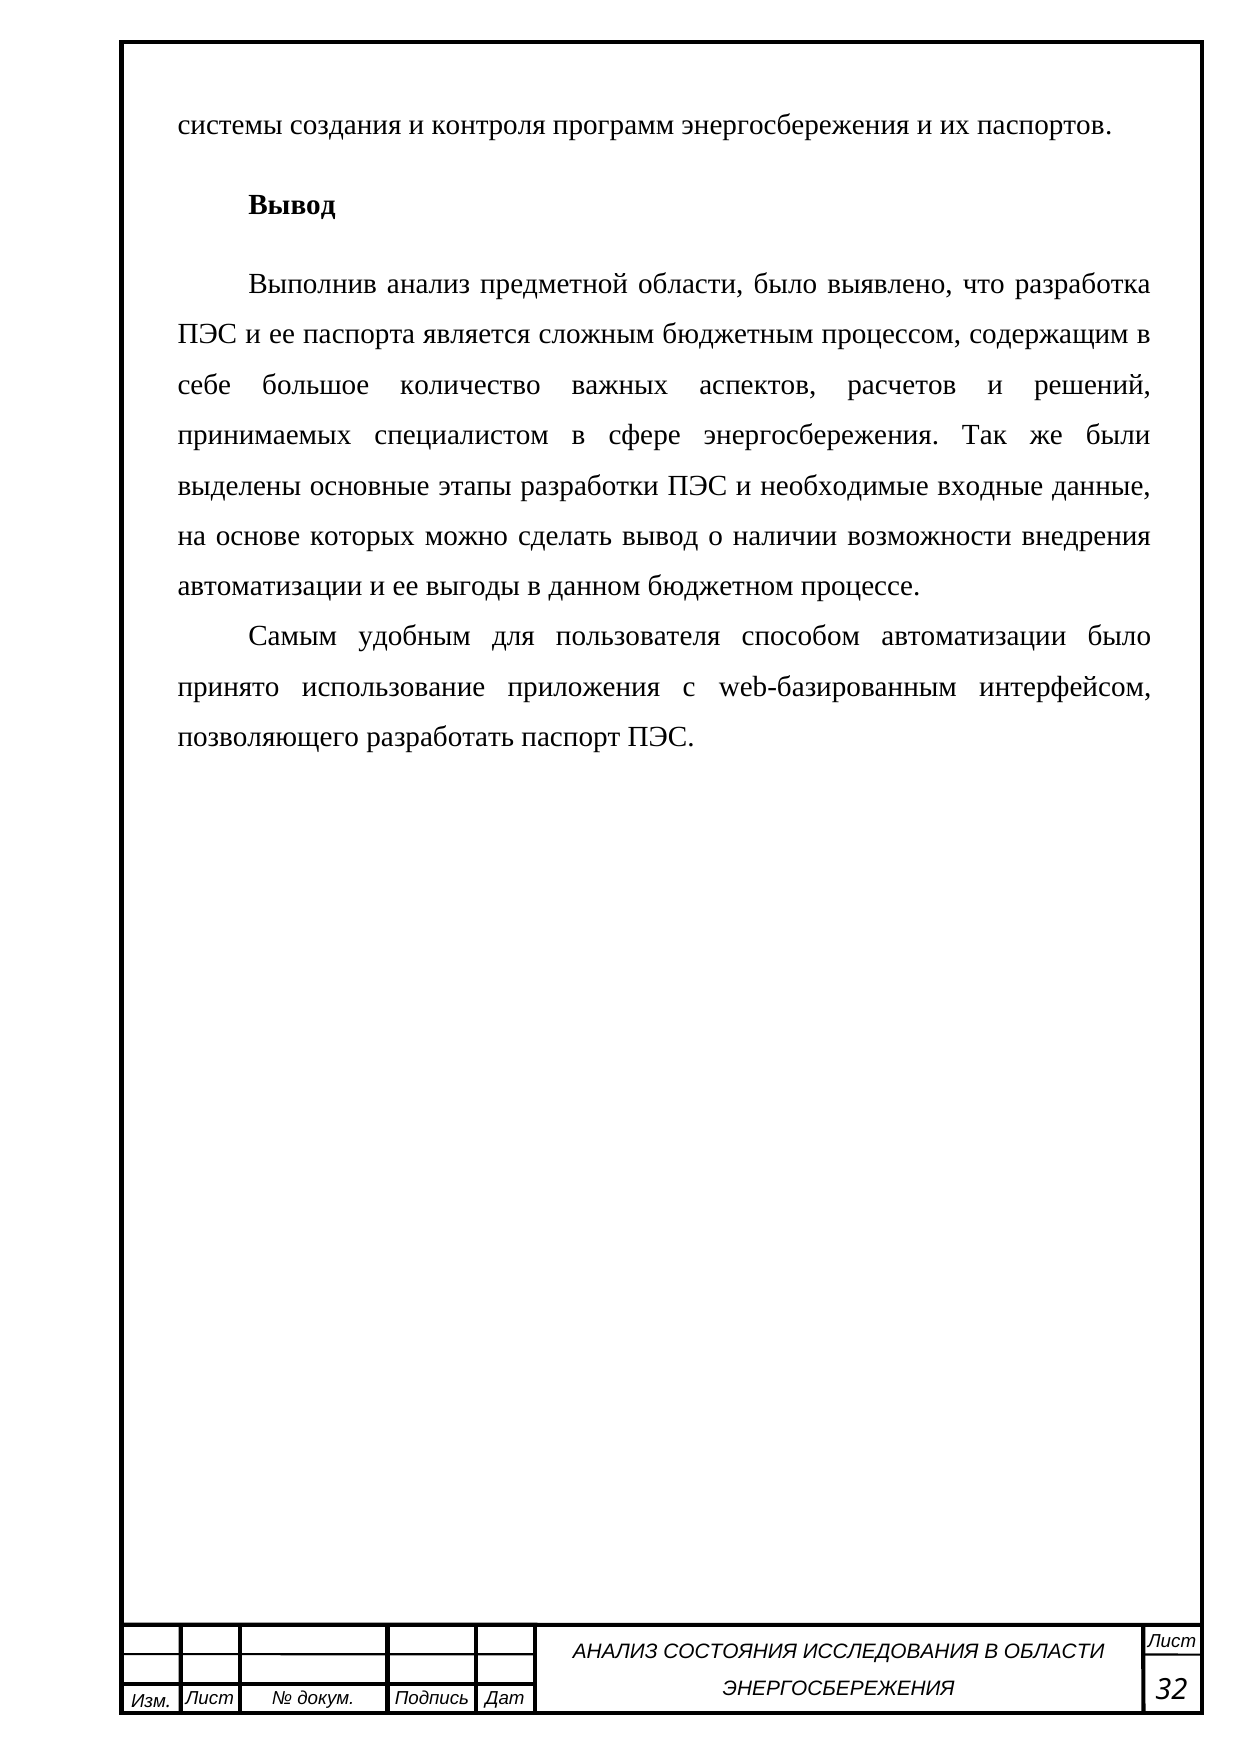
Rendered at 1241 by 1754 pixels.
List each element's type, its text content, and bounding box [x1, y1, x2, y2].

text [177, 107, 1152, 141]
text Выполнив анализ предметной области, было выявлено, что разработка ПЭС и ее паспорта является сложным бюджетным процессом, содержащим в себе большое количество важных аспектов, расчетов и решений, принимаемых специалистом в сфере энергосбережения. Так же были выделены основные этапы разработки ПЭС и необходимые входные данные, на основе которых можно сделать вывод о наличии возможности внедрения автоматизации и ее выгоды в данном бюджетном процессе. [177, 266, 1152, 602]
text Вывод [177, 187, 1152, 220]
text Самым удобным для пользователя способом автоматизации было принято использование приложения с web-базированным интерфейсом, позволяющего разработать паспорт ПЭС. [177, 618, 1152, 753]
